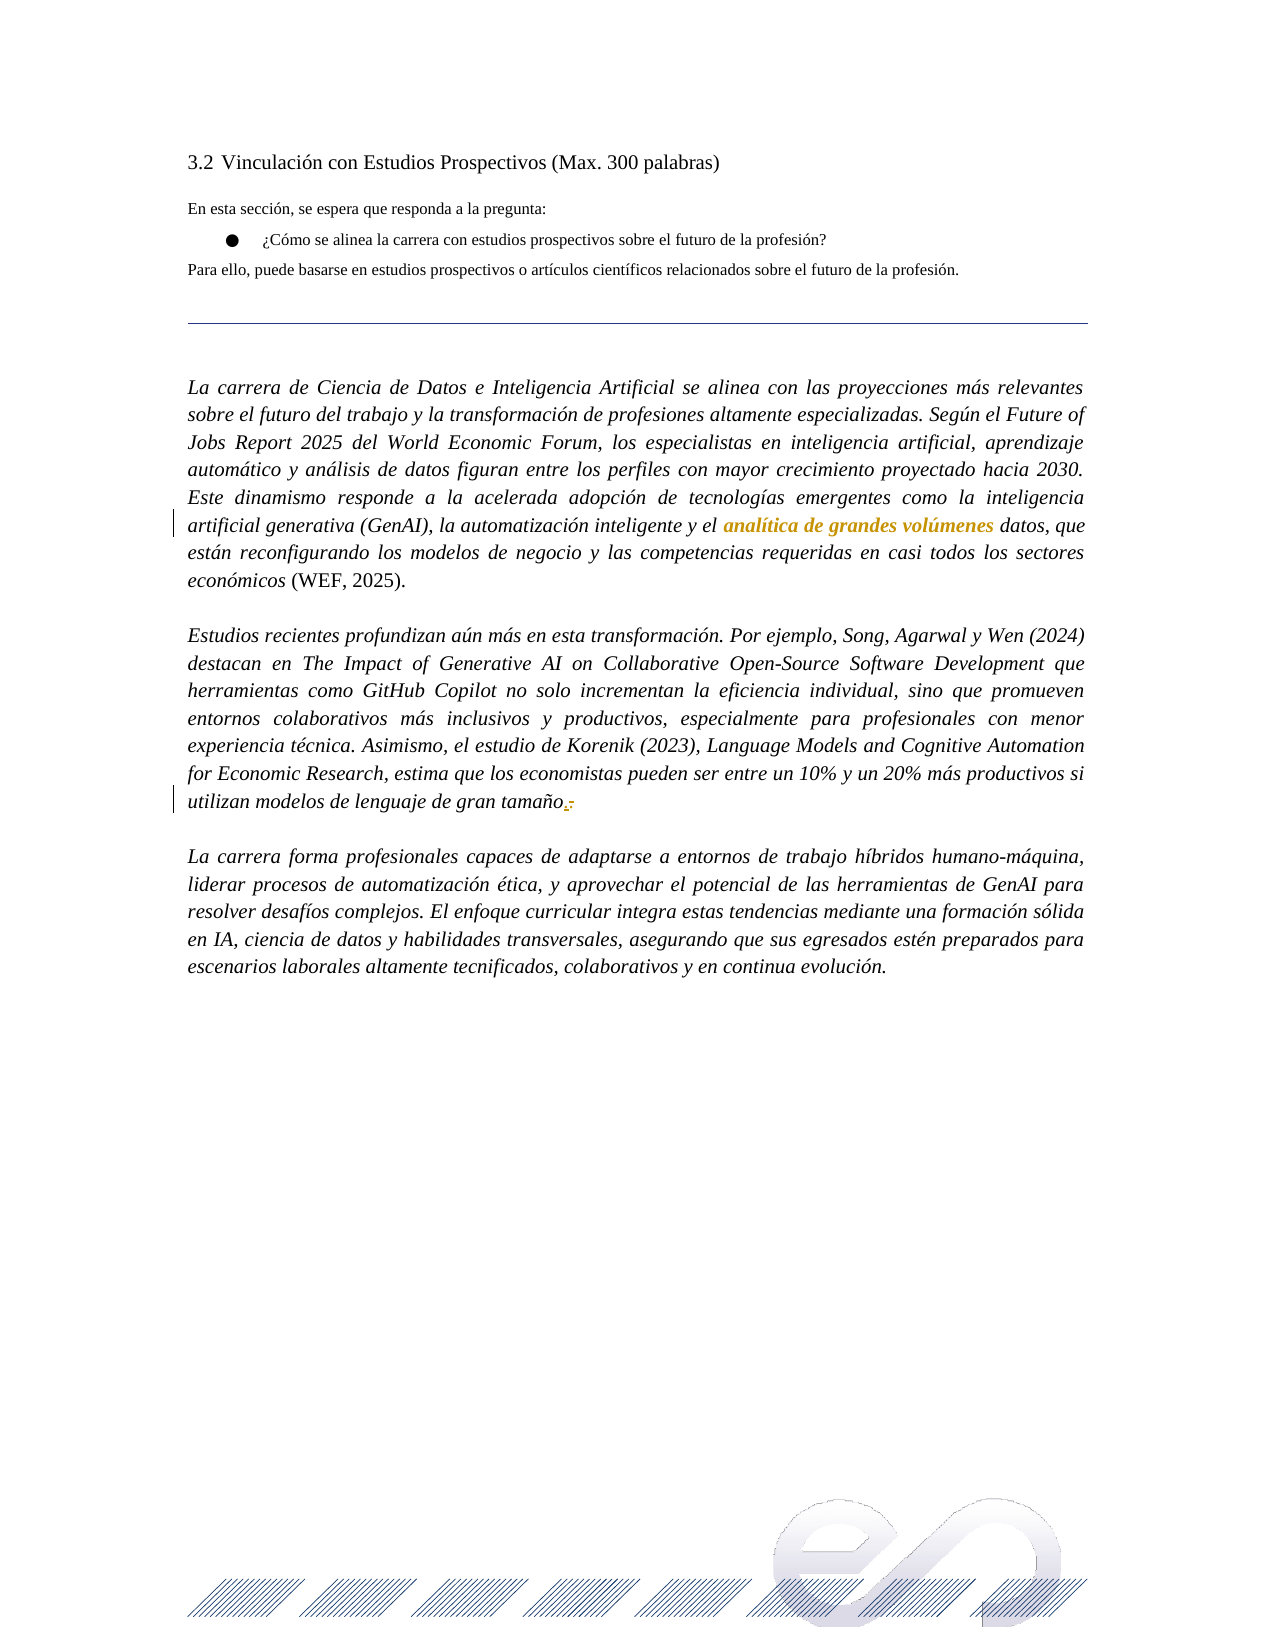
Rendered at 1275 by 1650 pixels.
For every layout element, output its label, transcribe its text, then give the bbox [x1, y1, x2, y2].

text La carrera de Ciencia de Datos e Inteligencia Artificial se alinea con las proyecciones más relevantes sobre el futuro del trabajo y la transformación de profesiones altamente especializadas. Según el Future of Jobs Report 2025 del World Economic Forum, los especialistas en inteligencia artificial, aprendizaje automático y análisis de datos figuran entre los perfiles con mayor crecimiento proyectado hacia 2030. Este dinamismo responde a la acelerada adopción de tecnologías emergentes como la inteligencia artificial generativa (GenAI), la automatización inteligente y el analítica de grandes volúmenes datos, que están reconfigurando los modelos de negocio y las competencias requeridas en casi todos los sectores económicos . [187, 374, 1087, 592]
text La carrera forma profesionales capaces de adaptarse a entornos de trabajo híbridos humano-máquina, liderar procesos de automatización ética, y aprovechar el potencial de las herramientas de GenAI para resolver desafíos complejos. El enfoque curricular integra estas tendencias mediante una formación sólida en IA, ciencia de datos y habilidades transversales, asegurando que sus egresados estén preparados para escenarios laborales altamente tecnificados, colaborativos y en continua evolución. [187, 844, 1087, 978]
picture [772, 1496, 1061, 1627]
list Vinculación con Estudios Prospectivos (Max. 300 palabras) [187, 150, 1087, 174]
text Para ello, puede basarse en estudios prospectivos o artículos científicos relacionados sobre el futuro de la profesión. [187, 260, 1087, 279]
text En esta sección, se espera que responda a la pregunta: [187, 198, 1087, 218]
list ¿Cómo se alinea la carrera con estudios prospectivos sobre el futuro de la profesión? [225, 220, 1087, 254]
text Estudios recientes profundizan aún más en esta transformación. Por ejemplo, Song, Agarwal y Wen (2024) destacan en The Impact of Generative AI on Collaborative Open-Source Software Development que herramientas como GitHub Copilot no solo incrementan la eficiencia individual, sino que promueven entornos colaborativos más inclusivos y productivos, especialmente para profesionales con menor experiencia técnica. Asimismo, el estudio de Korenik (2023), Language Models and Cognitive Automation for Economic Research, estima que los economistas pueden ser entre un 10% y un 20% más productivos si utilizan modelos de lenguaje de gran tamaño [187, 623, 1087, 813]
